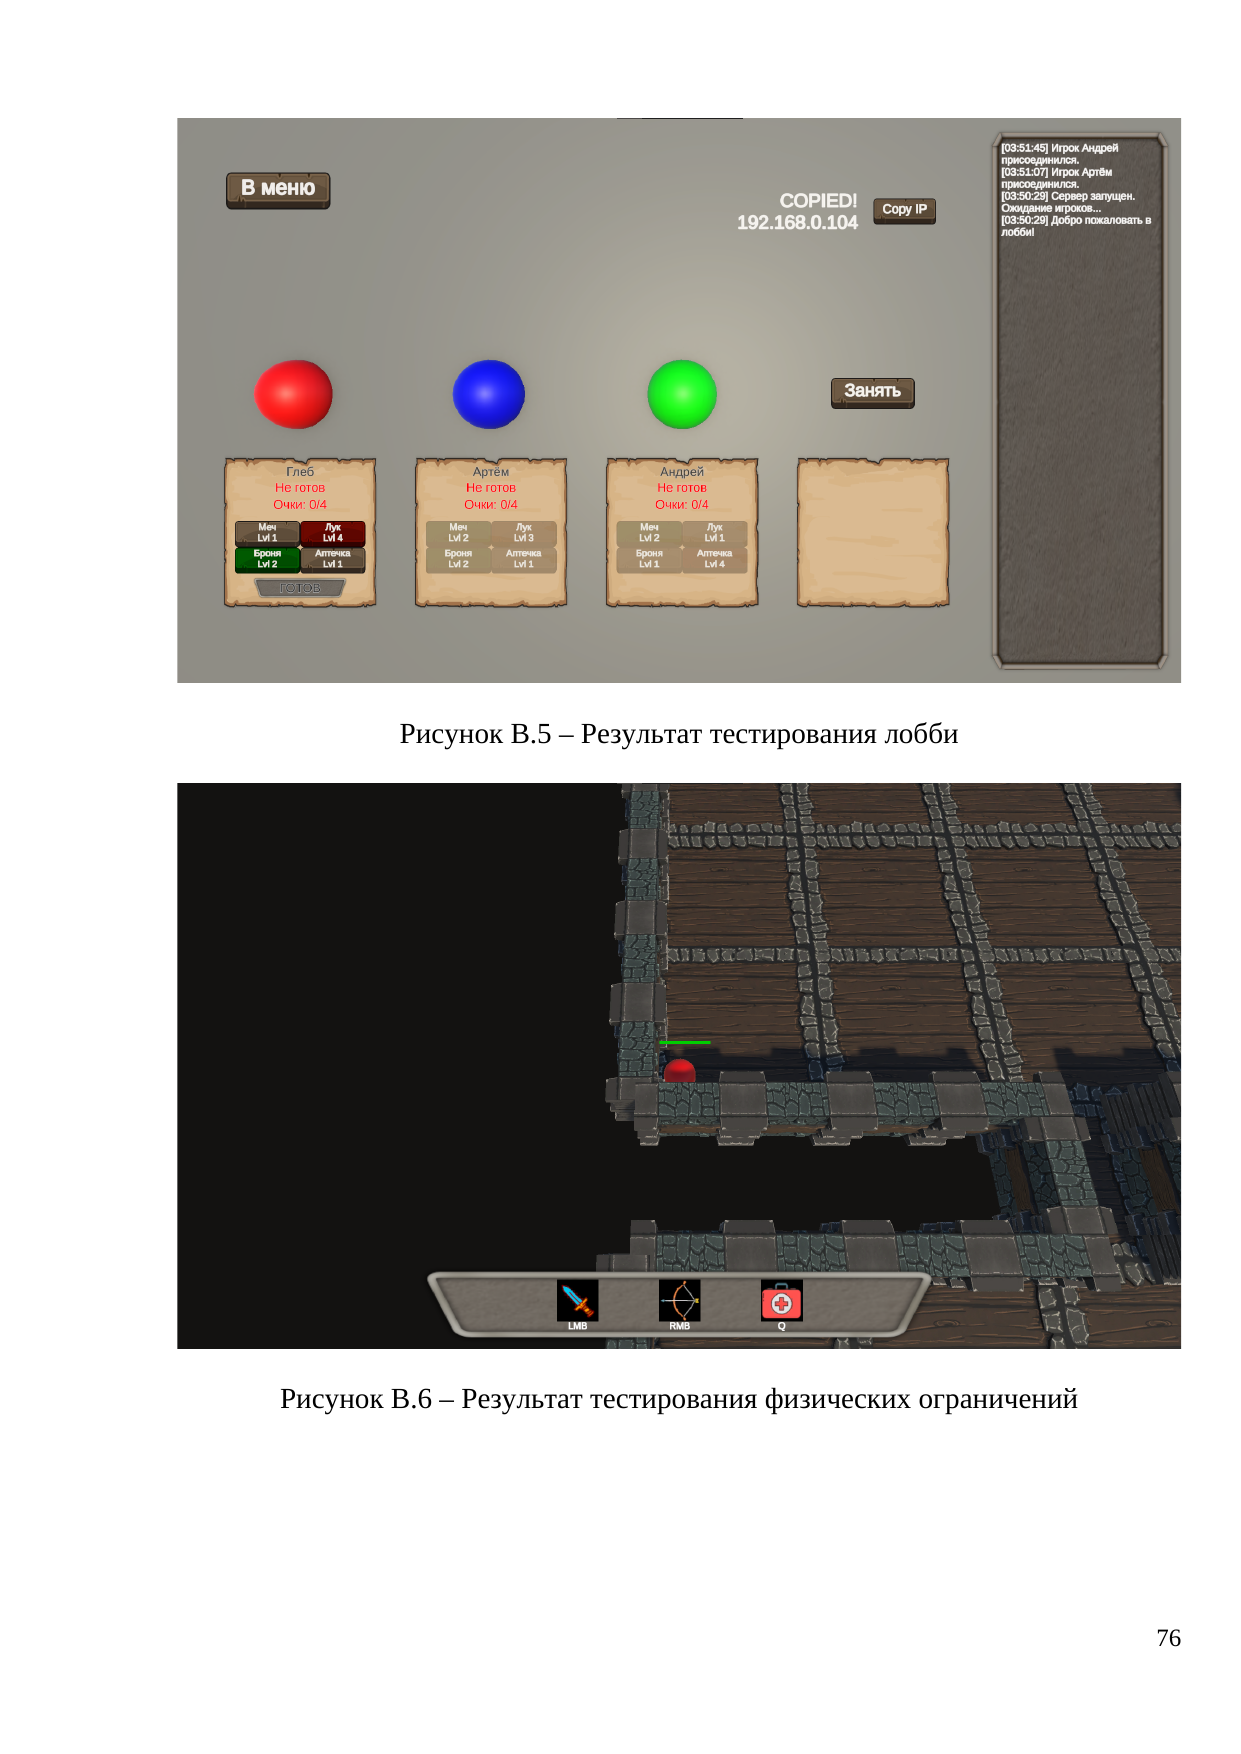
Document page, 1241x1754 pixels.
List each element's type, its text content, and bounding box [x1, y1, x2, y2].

picture [177, 118, 1182, 683]
text Рисунок В.6 – Результат тестирования физических ограничений [177, 1382, 1181, 1415]
text Рисунок В.5 – Результат тестирования лобби [177, 716, 1181, 750]
picture [177, 783, 1182, 1349]
